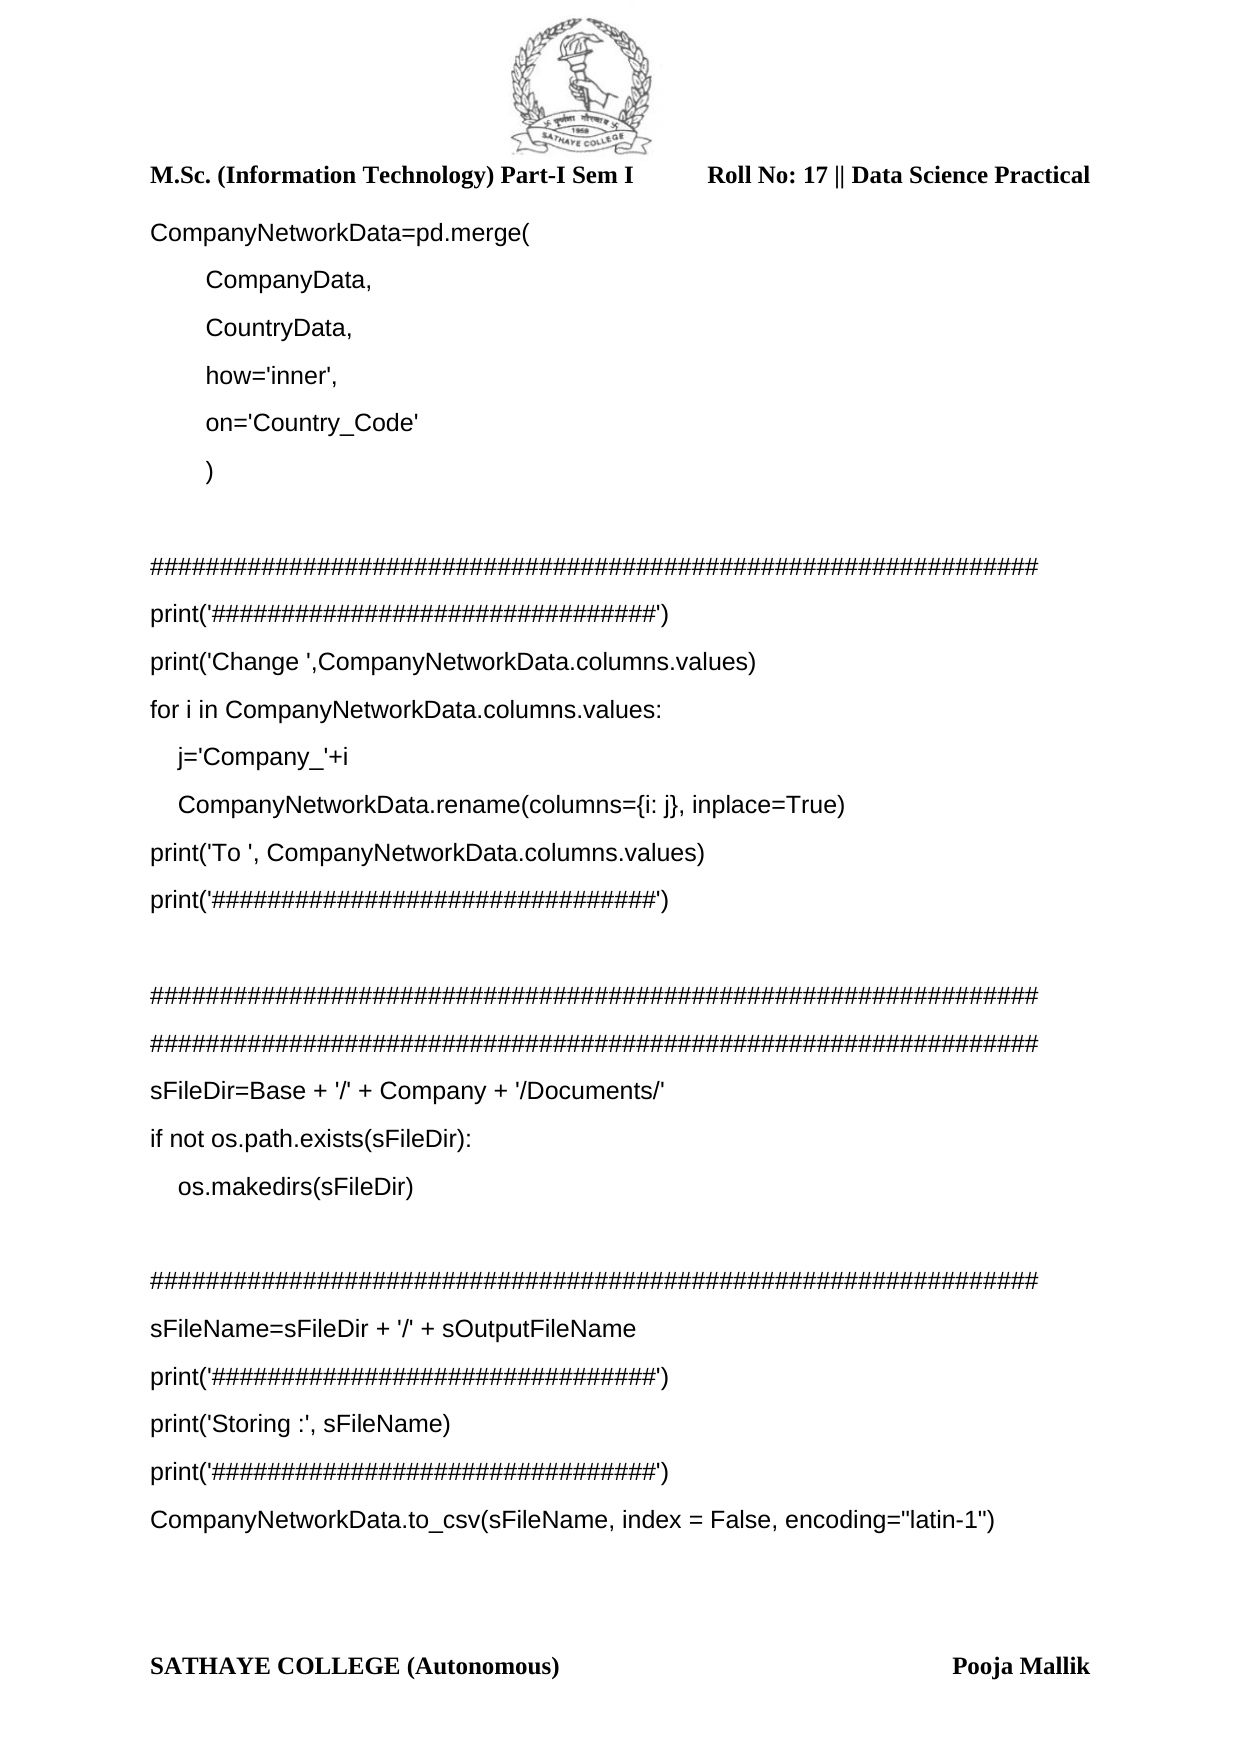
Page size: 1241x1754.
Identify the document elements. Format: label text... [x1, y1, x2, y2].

text for i in CompanyNetworkData.columns.values: [150, 694, 1090, 723]
text if not os.path.exists(sFileDir): [150, 1124, 1090, 1153]
text print('################################') [150, 1457, 1090, 1486]
text ################################################################ [150, 1266, 1090, 1295]
text CompanyData, [150, 265, 1090, 294]
text CompanyNetworkData=pd.merge( [150, 217, 1090, 246]
text ) [150, 456, 1090, 485]
text os.makedirs(sFileDir) [150, 1172, 1090, 1200]
text j='Company_'+i [150, 742, 1090, 771]
text ################################################################ [150, 551, 1090, 580]
text print('################################') [150, 885, 1090, 914]
text print('################################') [150, 1362, 1090, 1390]
text CountryData, [150, 313, 1090, 342]
text CompanyNetworkData.rename(columns={i: j}, inplace=True) [150, 790, 1090, 819]
text CompanyNetworkData.to_csv(sFileName, index = False, encoding="latin-1") [150, 1505, 1090, 1533]
text print('Storing :', sFileName) [150, 1409, 1090, 1438]
text print('Change ',CompanyNetworkData.columns.values) [150, 647, 1090, 676]
text ################################################################ [150, 1028, 1090, 1057]
text sFileDir=Base + '/' + Company + '/Documents/' [150, 1076, 1090, 1105]
text print('################################') [150, 599, 1090, 628]
text print('To ', CompanyNetworkData.columns.values) [150, 838, 1090, 866]
text ################################################################ [150, 981, 1090, 1009]
text on='Country_Code' [150, 408, 1090, 437]
text sFileName=sFileDir + '/' + sOutputFileName [150, 1314, 1090, 1343]
picture [508, 0, 668, 190]
text how='inner', [150, 361, 1090, 389]
